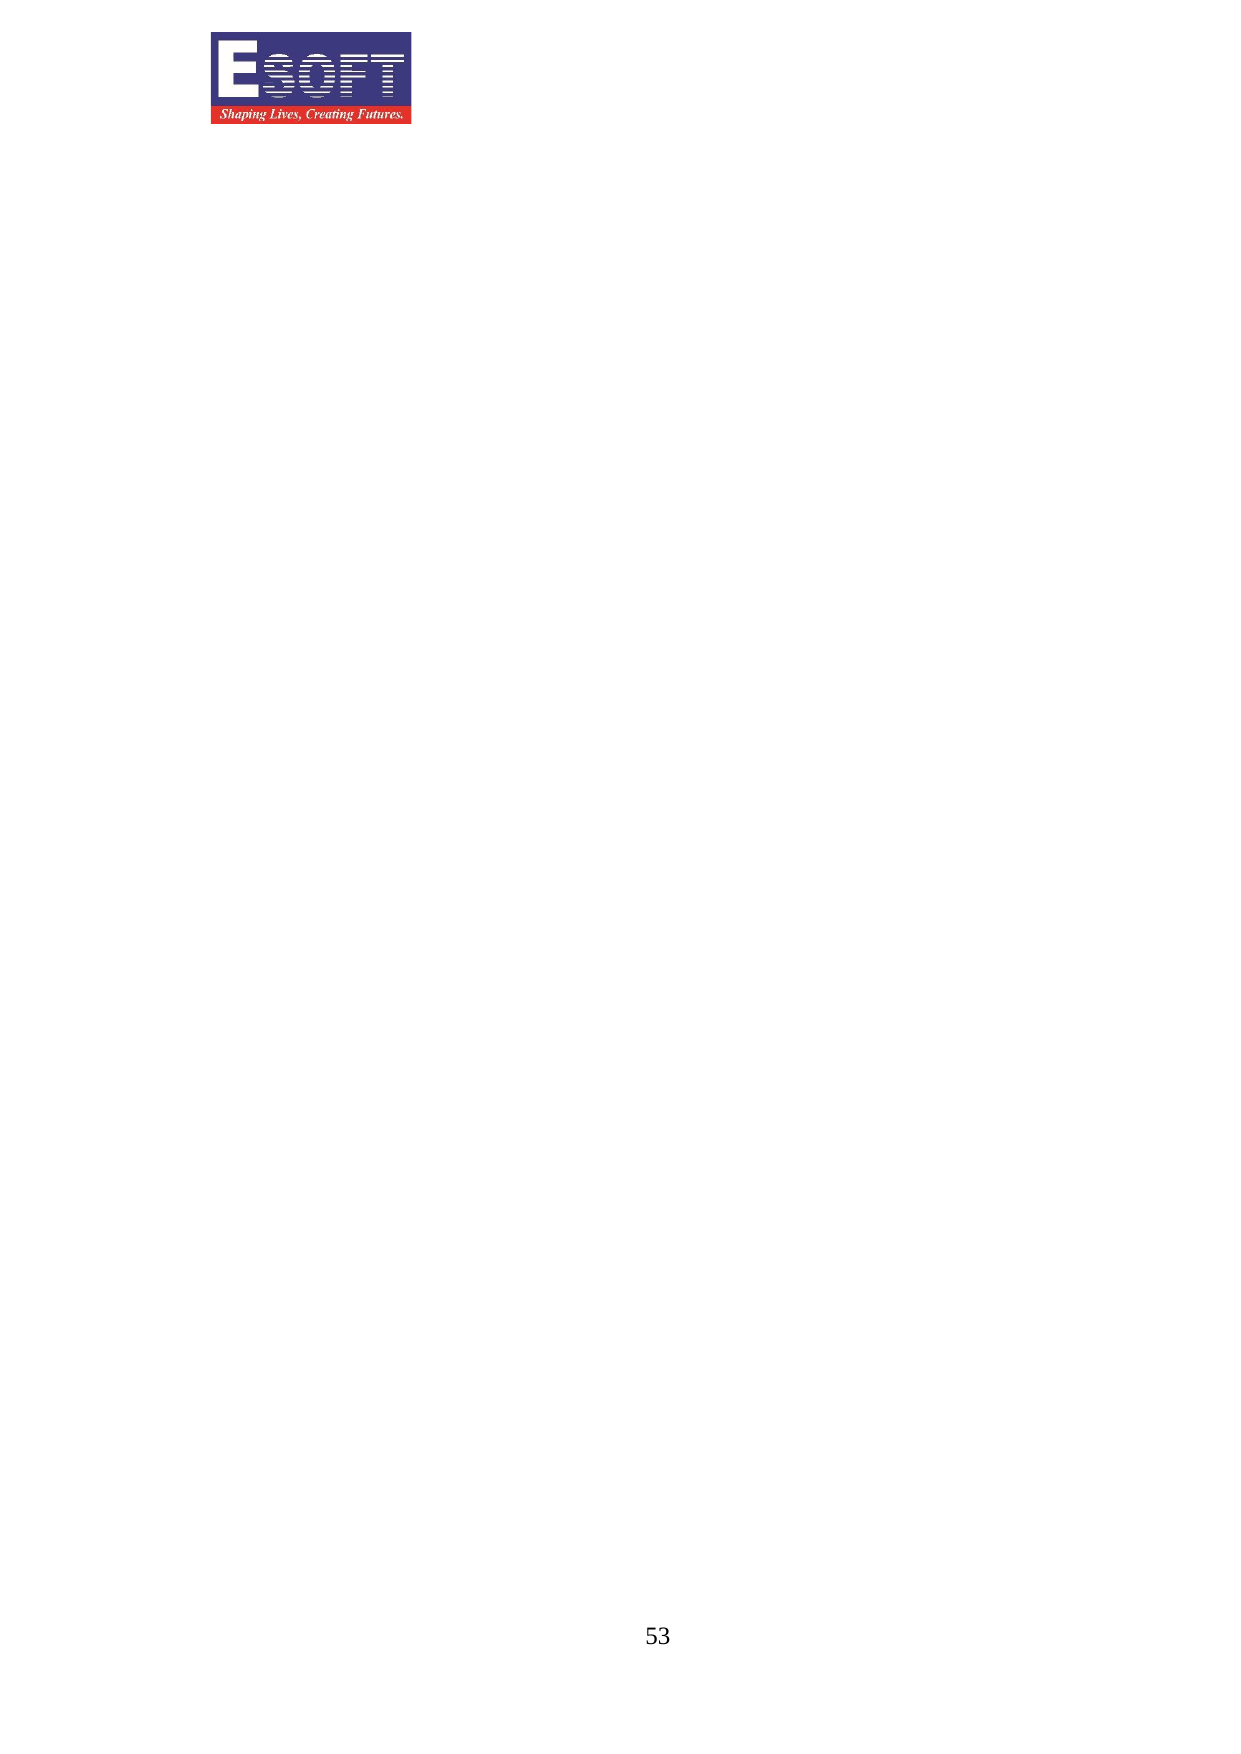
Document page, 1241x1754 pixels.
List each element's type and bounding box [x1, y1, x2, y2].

picture [210, 32, 412, 124]
